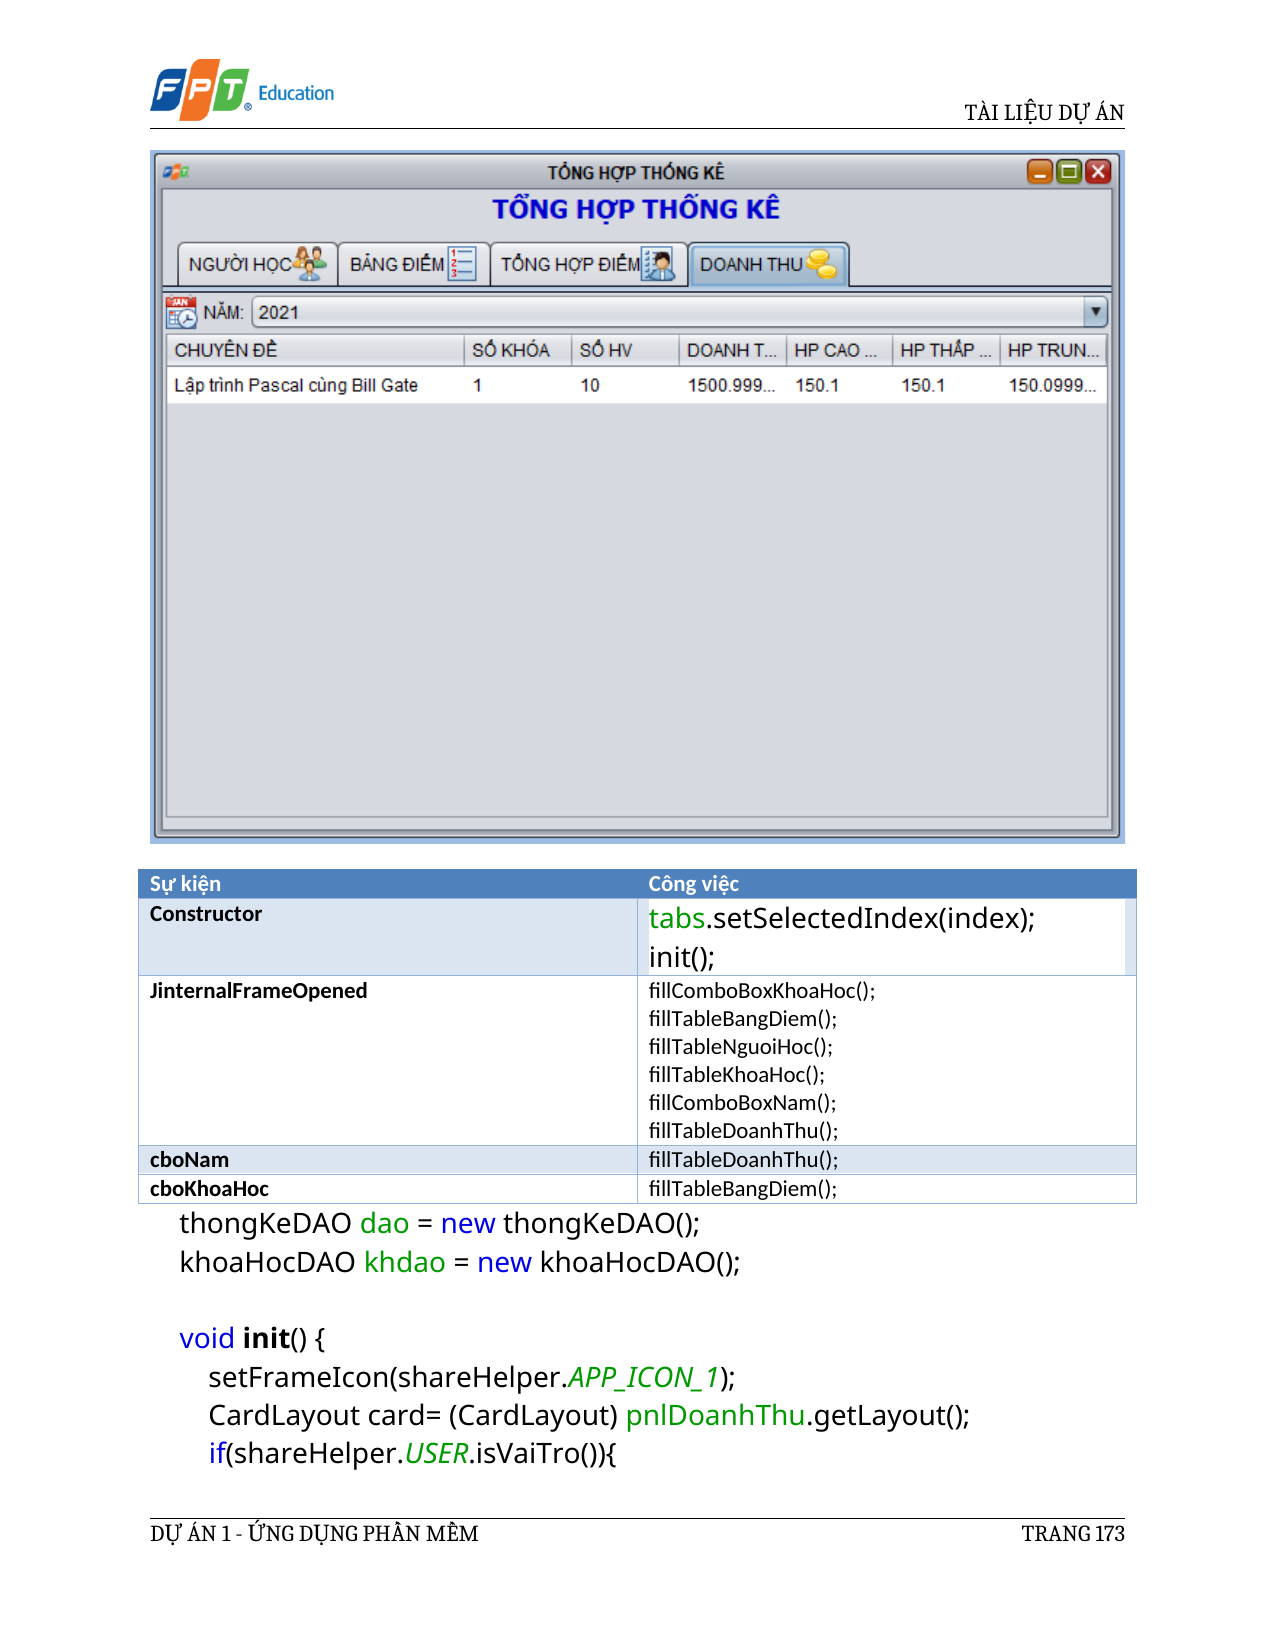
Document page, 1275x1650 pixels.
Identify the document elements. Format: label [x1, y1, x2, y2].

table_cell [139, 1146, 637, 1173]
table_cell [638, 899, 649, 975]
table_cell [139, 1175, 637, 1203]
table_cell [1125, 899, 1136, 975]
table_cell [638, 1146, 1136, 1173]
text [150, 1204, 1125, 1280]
picture [150, 59, 336, 121]
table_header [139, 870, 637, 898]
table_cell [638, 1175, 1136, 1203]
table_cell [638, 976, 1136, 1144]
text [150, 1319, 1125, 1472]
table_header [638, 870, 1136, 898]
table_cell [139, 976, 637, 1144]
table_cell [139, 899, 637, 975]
picture [150, 150, 1125, 844]
